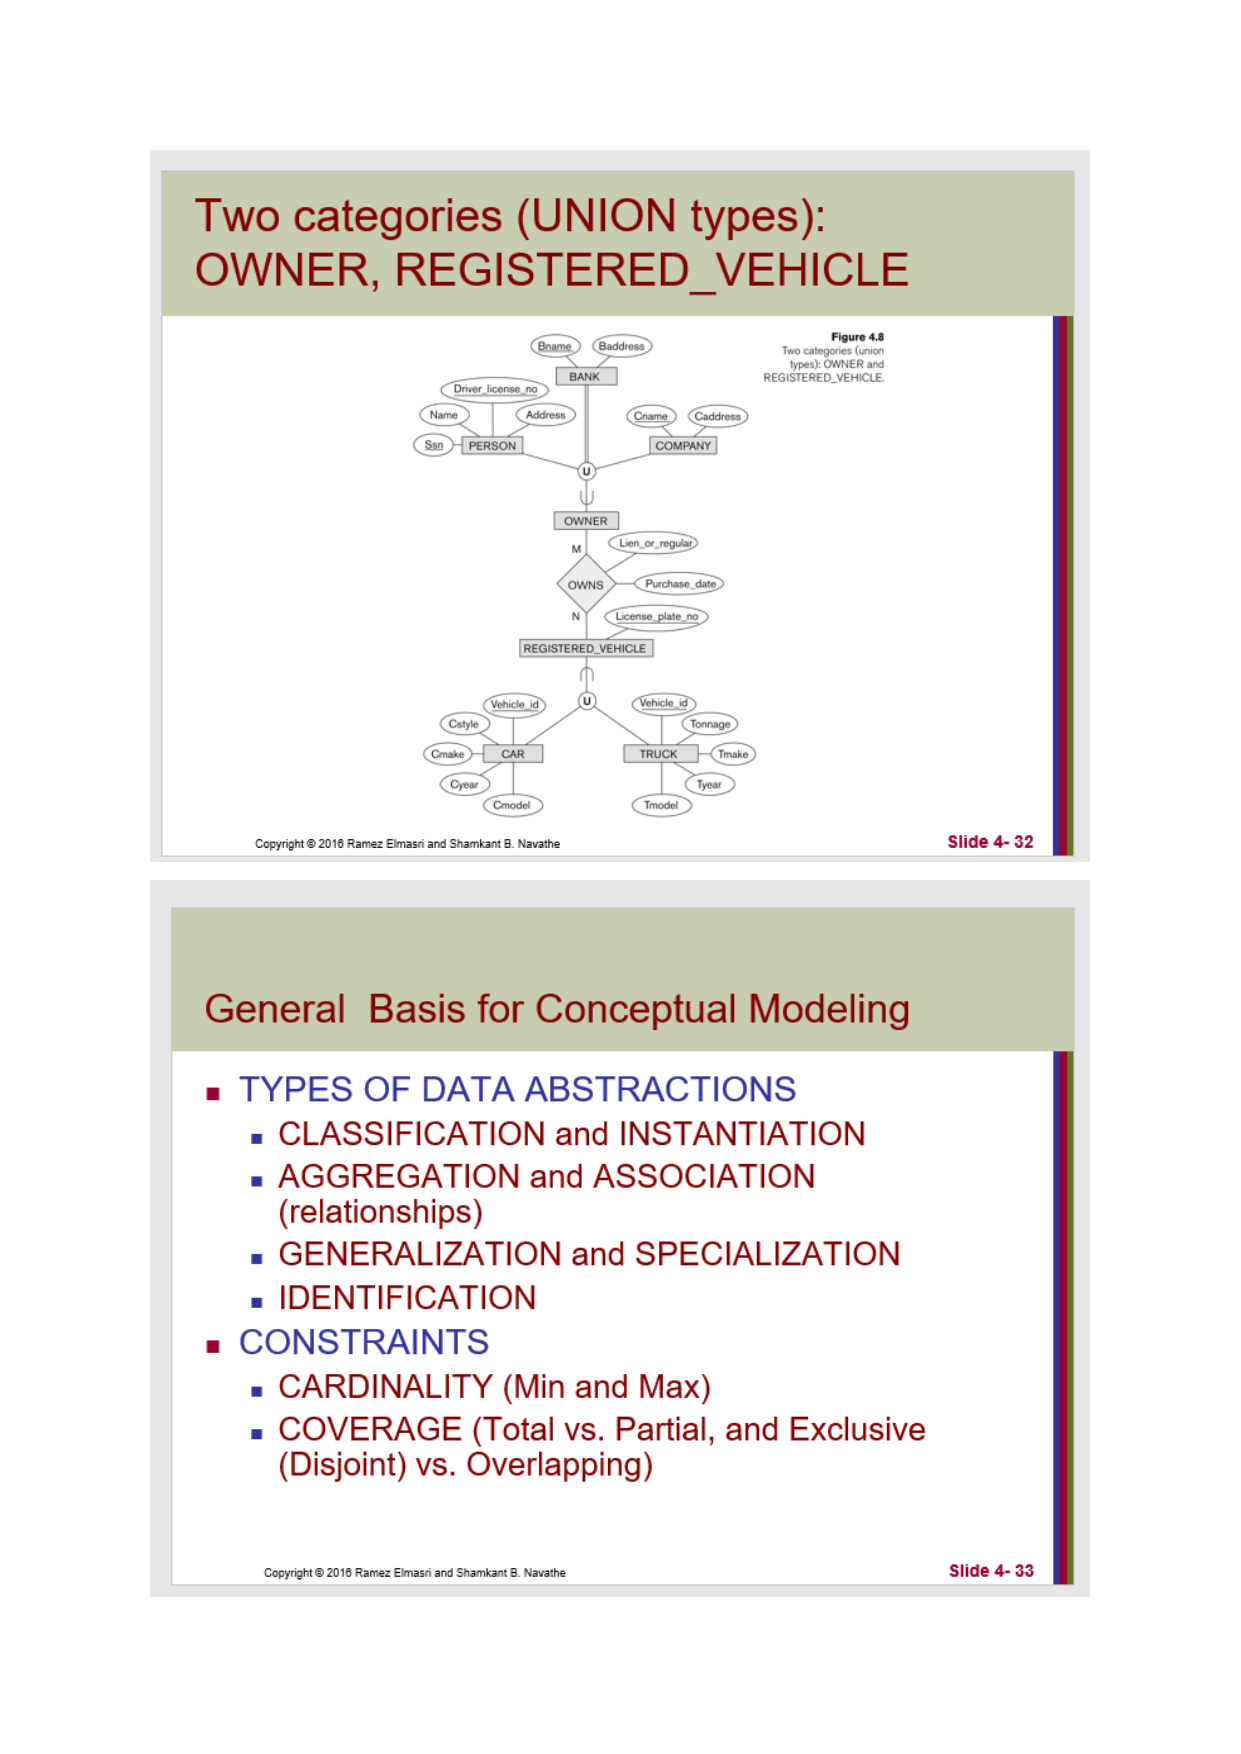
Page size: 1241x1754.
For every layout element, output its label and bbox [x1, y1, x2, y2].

picture [150, 880, 1091, 1597]
picture [150, 150, 1091, 862]
